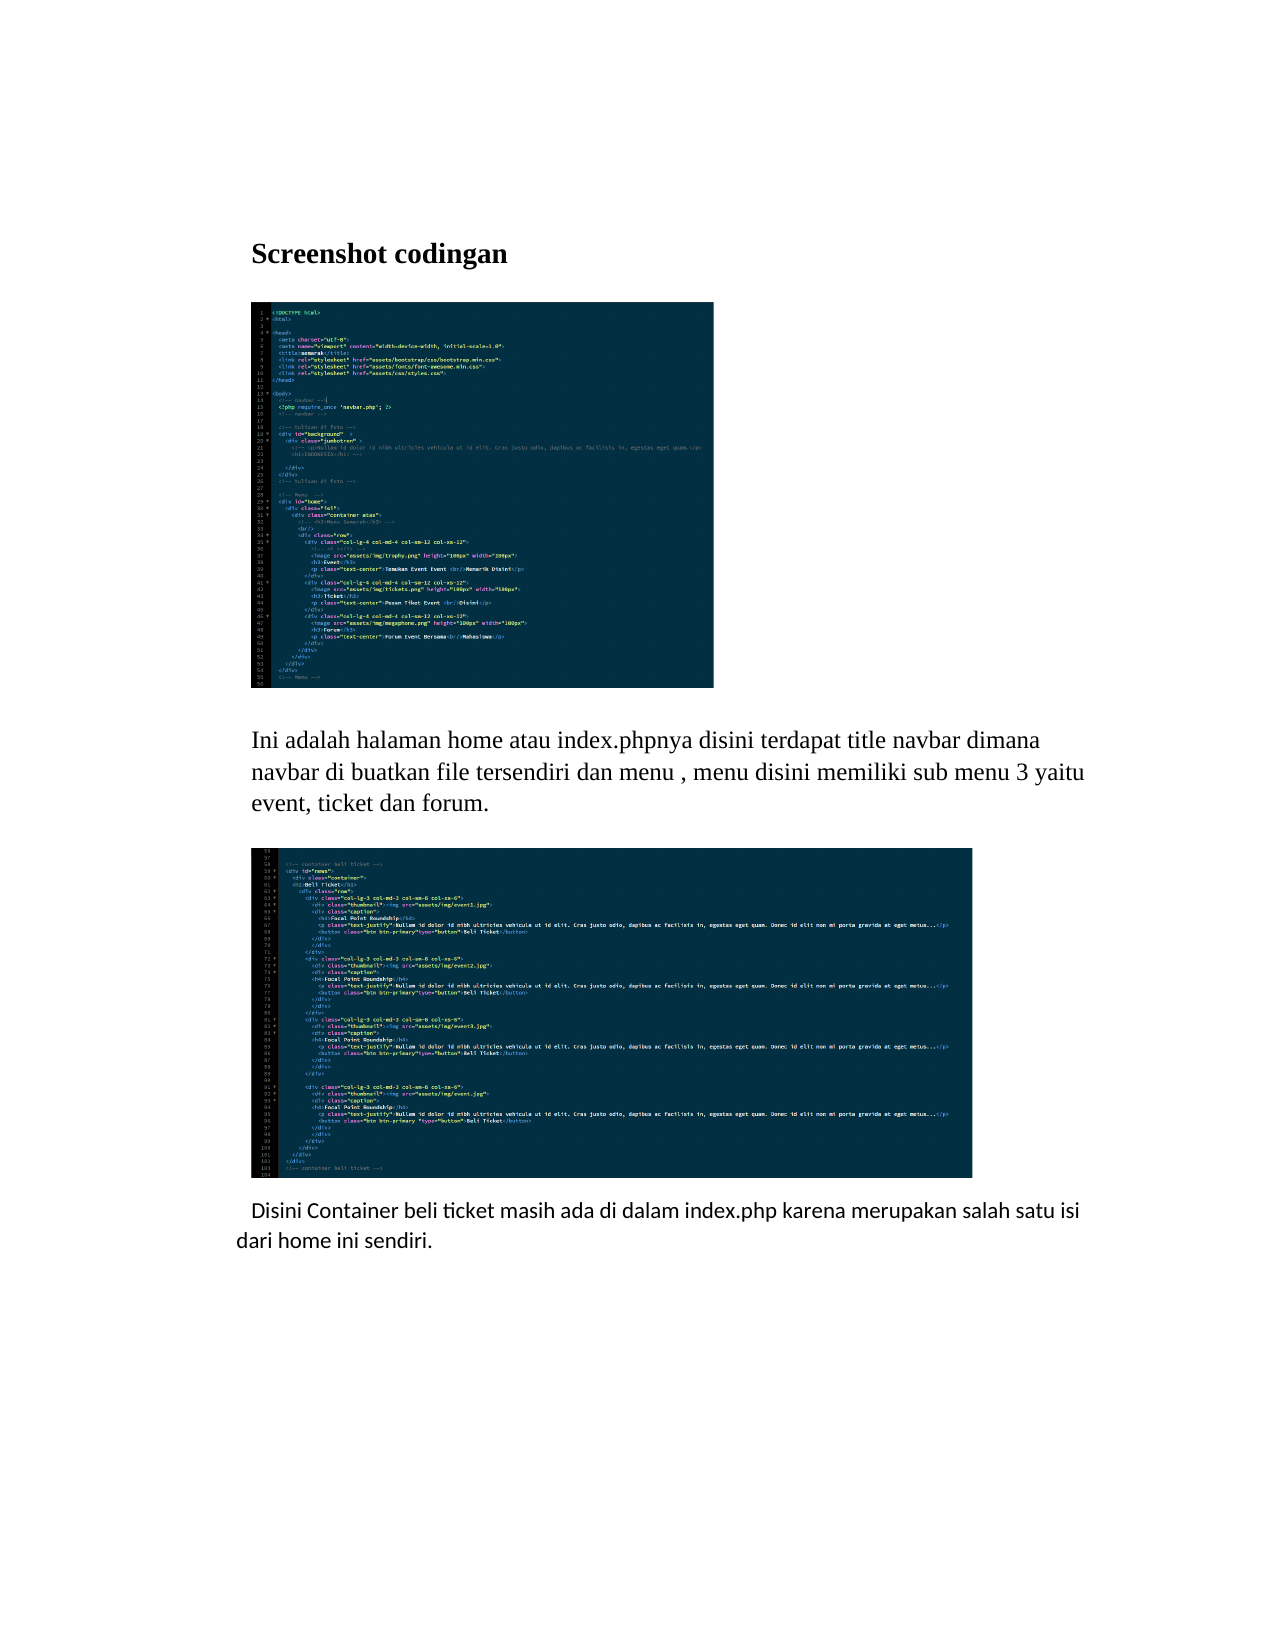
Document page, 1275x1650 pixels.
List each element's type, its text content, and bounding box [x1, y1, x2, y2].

list Screenshot codingan [251, 236, 1098, 270]
picture [251, 302, 271, 688]
picture [251, 848, 278, 1178]
text Disini Container beli ticket masih ada di dalam index.php karena merupakan salah satu isi dari home ini sendiri. [236, 1196, 1098, 1255]
list Ini adalah halaman home atau index.phpnya disini terdapat title navbar dimana navbar di buatkan file tersendiri dan menu , menu disini memiliki sub menu 3 yaitu event, ticket dan forum. [251, 726, 1098, 816]
